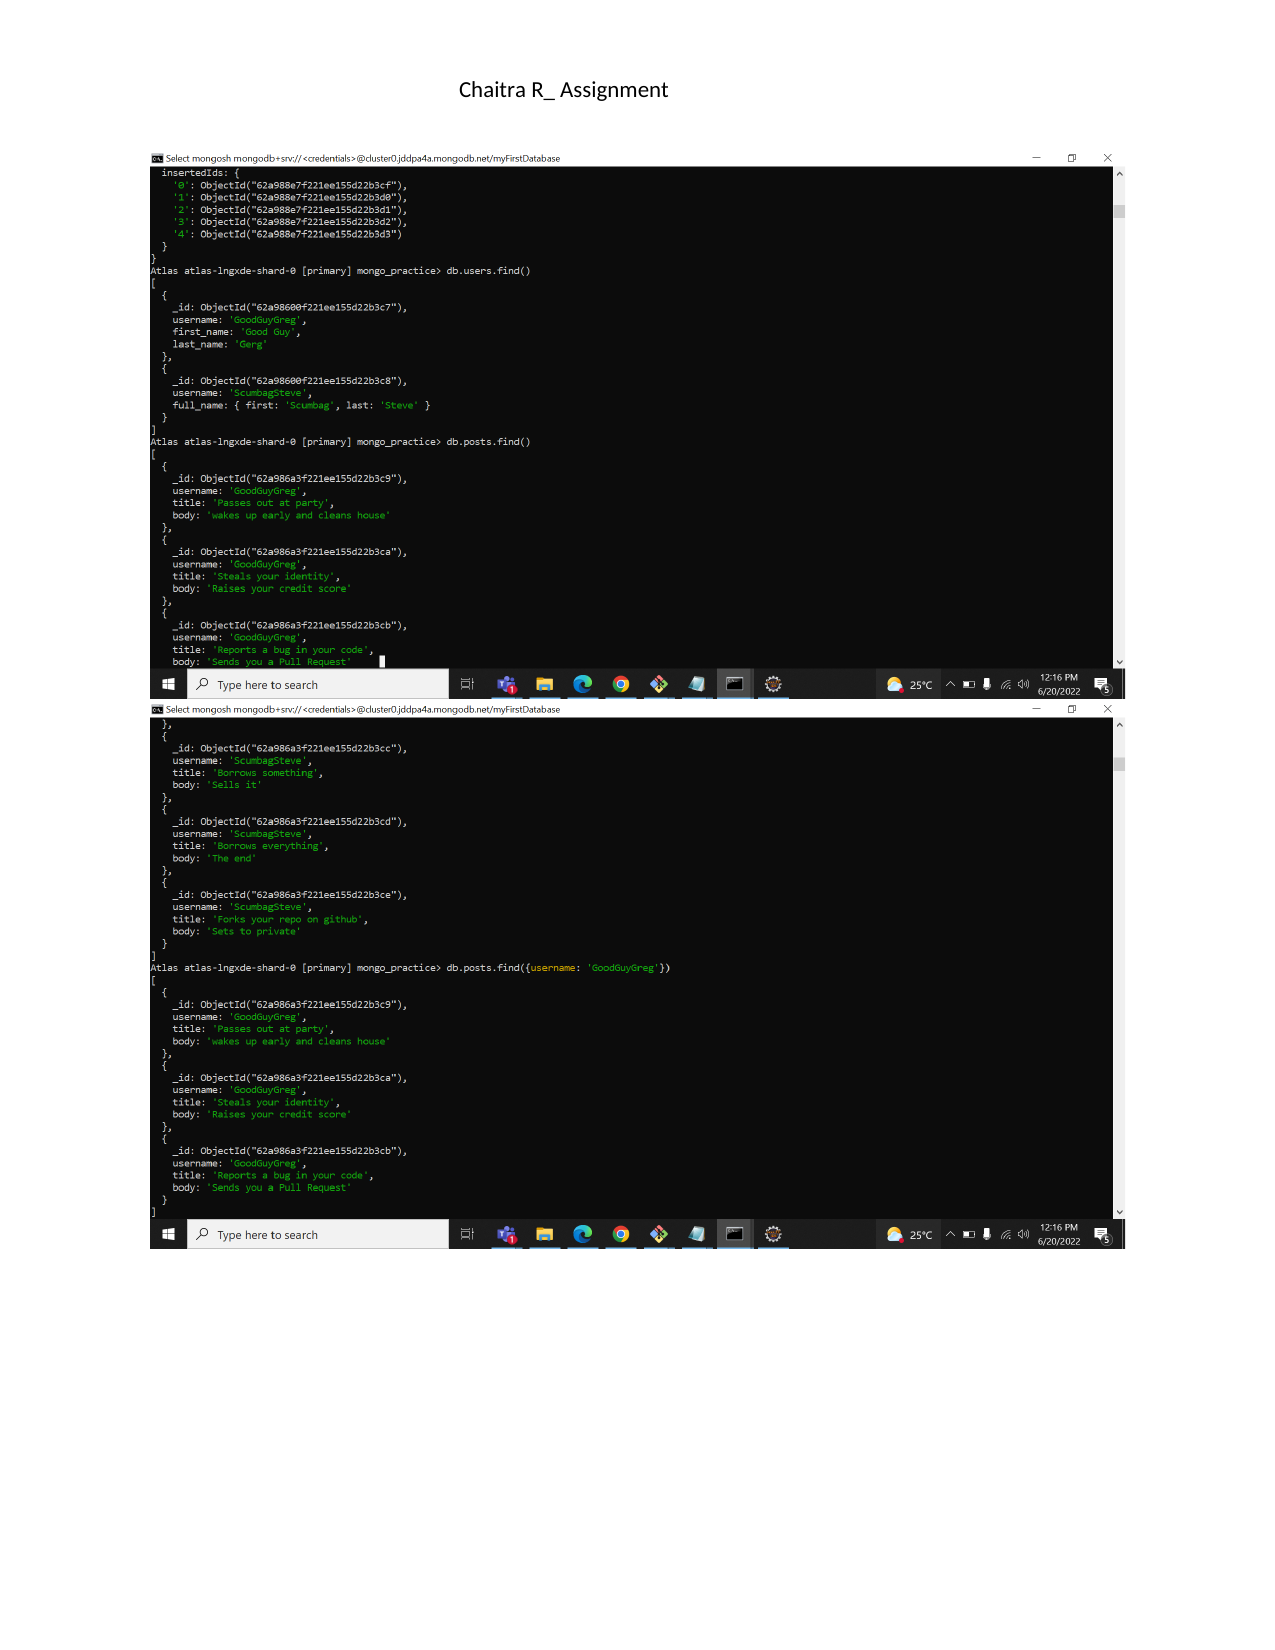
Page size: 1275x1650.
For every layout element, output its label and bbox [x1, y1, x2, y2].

picture [150, 700, 1125, 1249]
picture [150, 150, 1125, 699]
